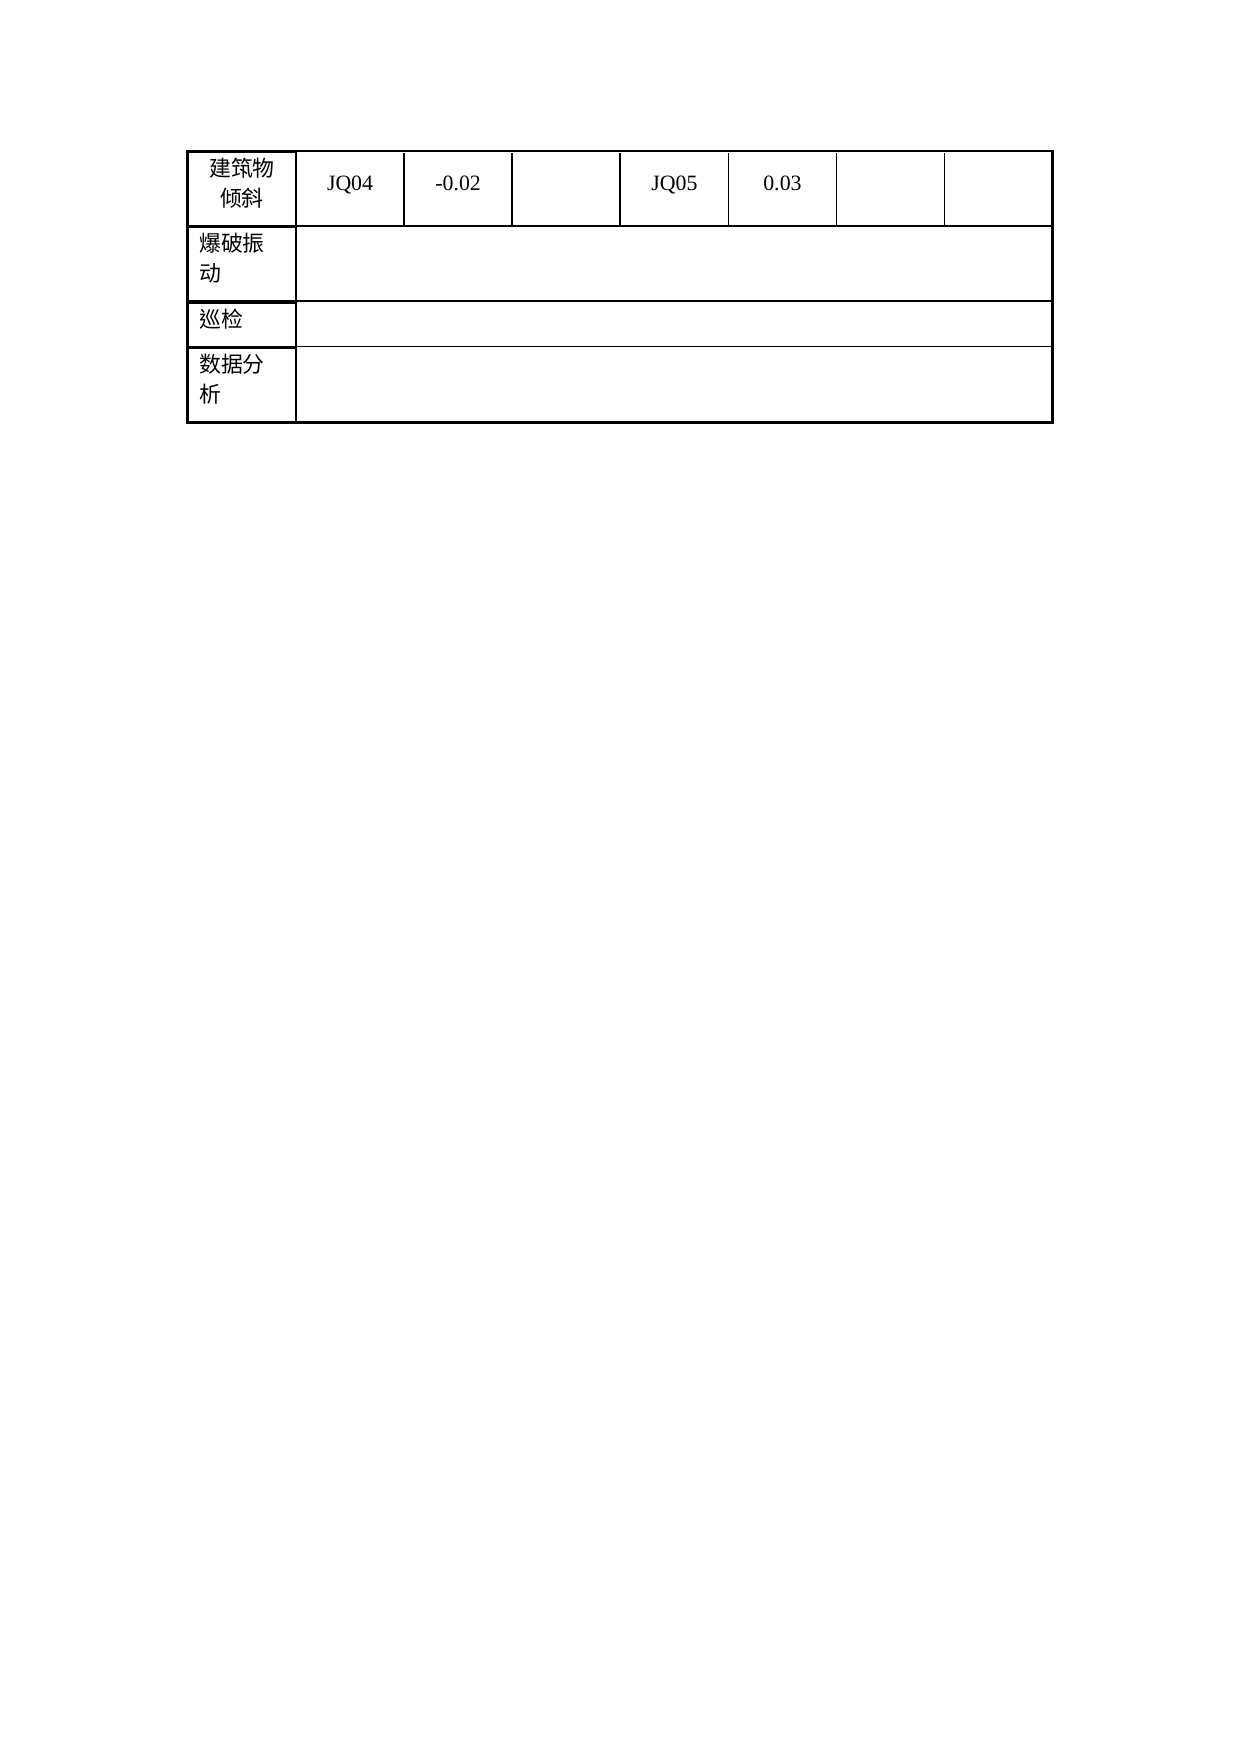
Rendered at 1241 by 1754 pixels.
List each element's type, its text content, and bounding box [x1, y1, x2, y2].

table_cell [512, 152, 620, 225]
table_cell [945, 152, 1051, 225]
table_cell 巡检 [189, 304, 295, 346]
table_cell 爆破振动 [189, 228, 295, 300]
table_cell 数据分析 [189, 349, 295, 421]
table_cell [836, 152, 944, 225]
table_cell -0.02 [404, 152, 512, 225]
table_cell 0.03 [728, 152, 836, 225]
table_cell JQ05 [620, 152, 728, 225]
table_cell 建筑物倾斜 [189, 153, 295, 225]
table_cell [297, 227, 1051, 300]
table_cell JQ04 [297, 152, 404, 225]
table_cell [297, 302, 1051, 346]
table_cell [297, 347, 1051, 421]
